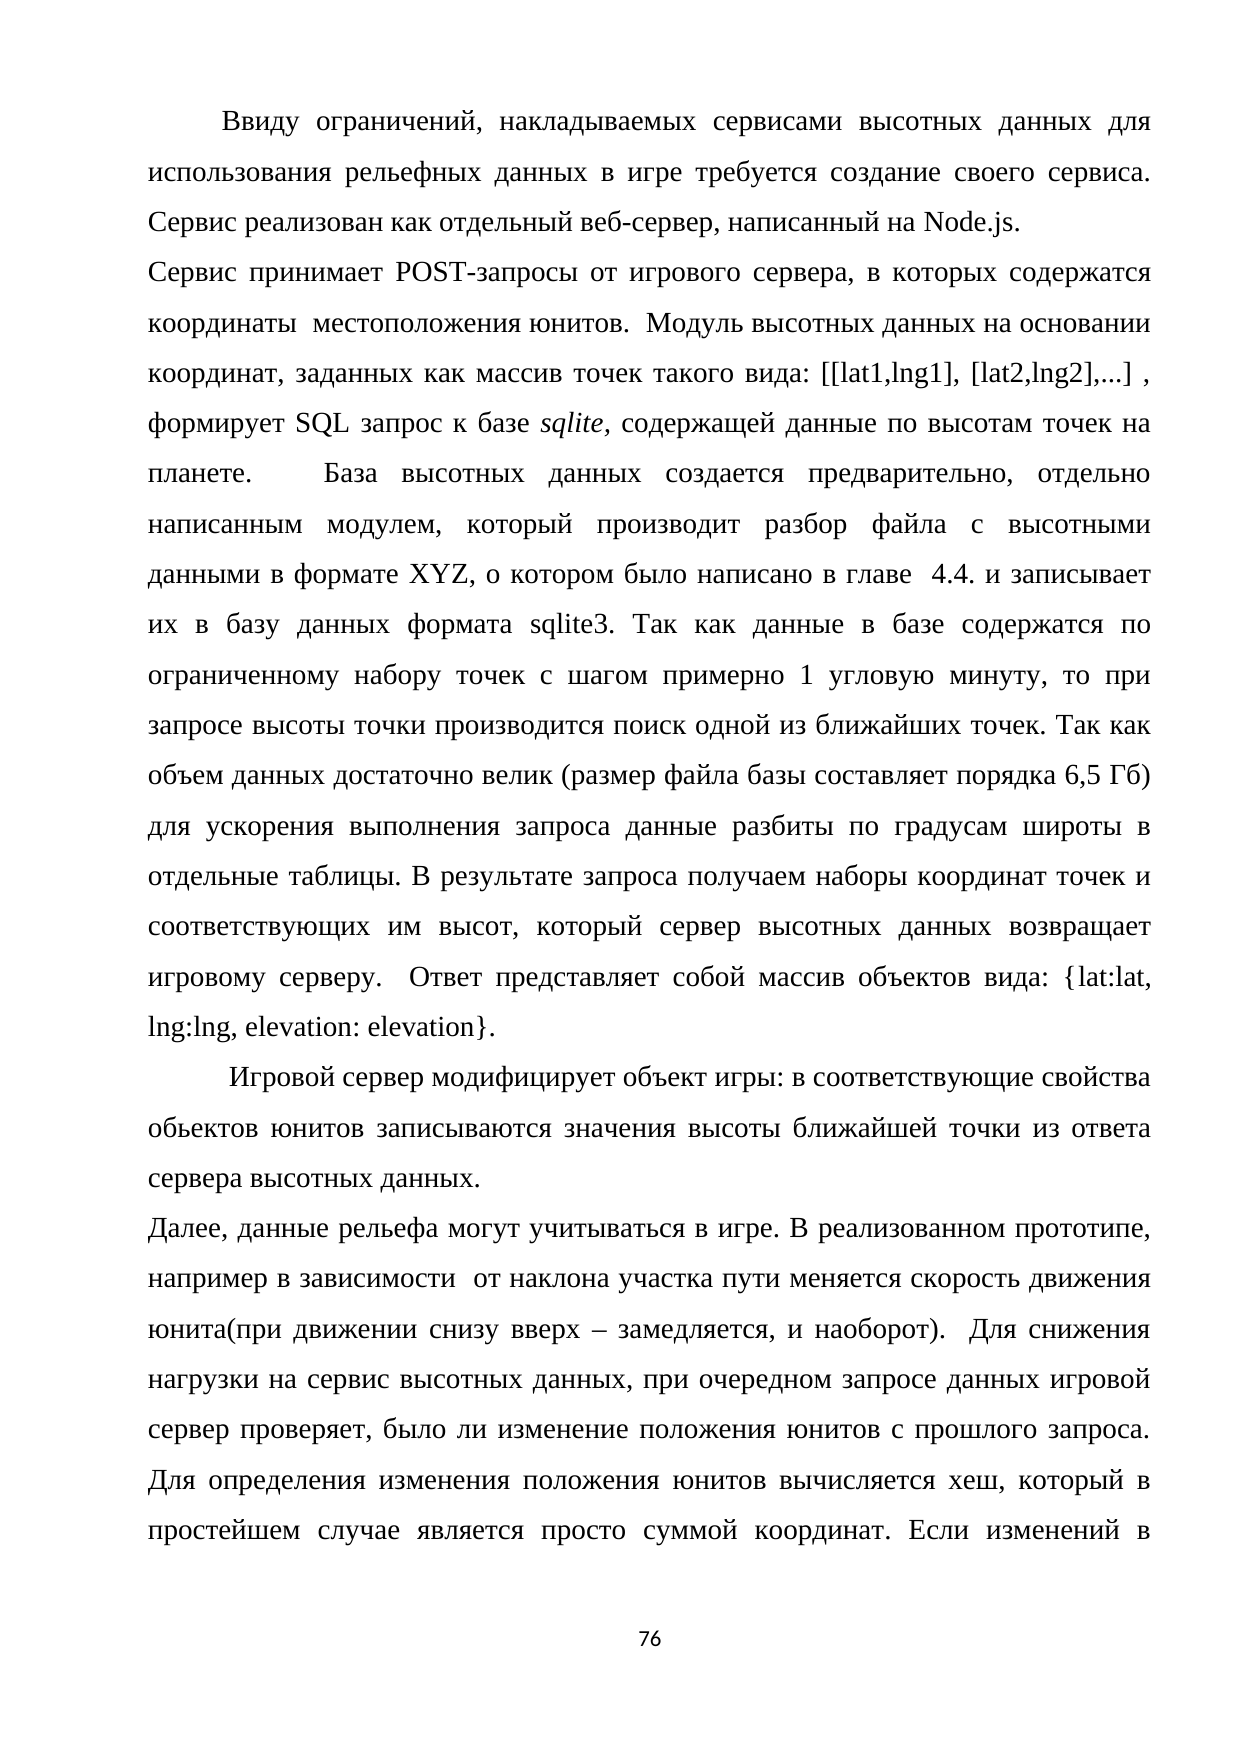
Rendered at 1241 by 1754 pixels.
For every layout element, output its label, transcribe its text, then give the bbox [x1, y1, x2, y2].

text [148, 1210, 1152, 1546]
text Ввиду ограничений, накладываемых сервисами высотных данных для использования рельефных данных в игре требуется создание своего сервиса. Сервис реализован как отдельный веб-сервер, написанный на Node.js. [148, 103, 1152, 238]
text Игровой сервер модифицирует объект игры: в соответствующие свойства обьектов юнитов записываются значения высоты ближайшей точки из ответа сервера высотных данных. [148, 1059, 1152, 1193]
text Сервис принимает POST-запросы от игрового сервера, в которых содержатся координаты местоположения юнитов. Модуль высотных данных на основании координат, заданных как массив точек такого вида: [[lat1,lng1], [lat2,lng2],...] , формирует SQL запрос к базе sqlite, содержащей данные по высотам точек на планете. База высотных данных создается предварительно, отдельно написанным модулем, который производит разбор файла с высотными данными в формате XYZ, о котором было написано в главе 4.4. и записывает их в базу данных формата sqlite3. Так как данные в базе содержатся по ограниченному набору точек с шагом примерно 1 угловую минуту, то при запросе высоты точки производится поиск одной из ближайших точек. Так как объем данных достаточно велик (размер файла базы составляет порядка 6,5 Гб) для ускорения выполнения запроса данные разбиты по градусам широты в отдельные таблицы. В результате запроса получаем наборы координат точек и соответствующих им высот, который сервер высотных данных возвращает игровому серверу. Ответ представляет собой массив объектов вида: {lat:lat, lng:lng, elevation: elevation}. [148, 254, 1152, 1043]
